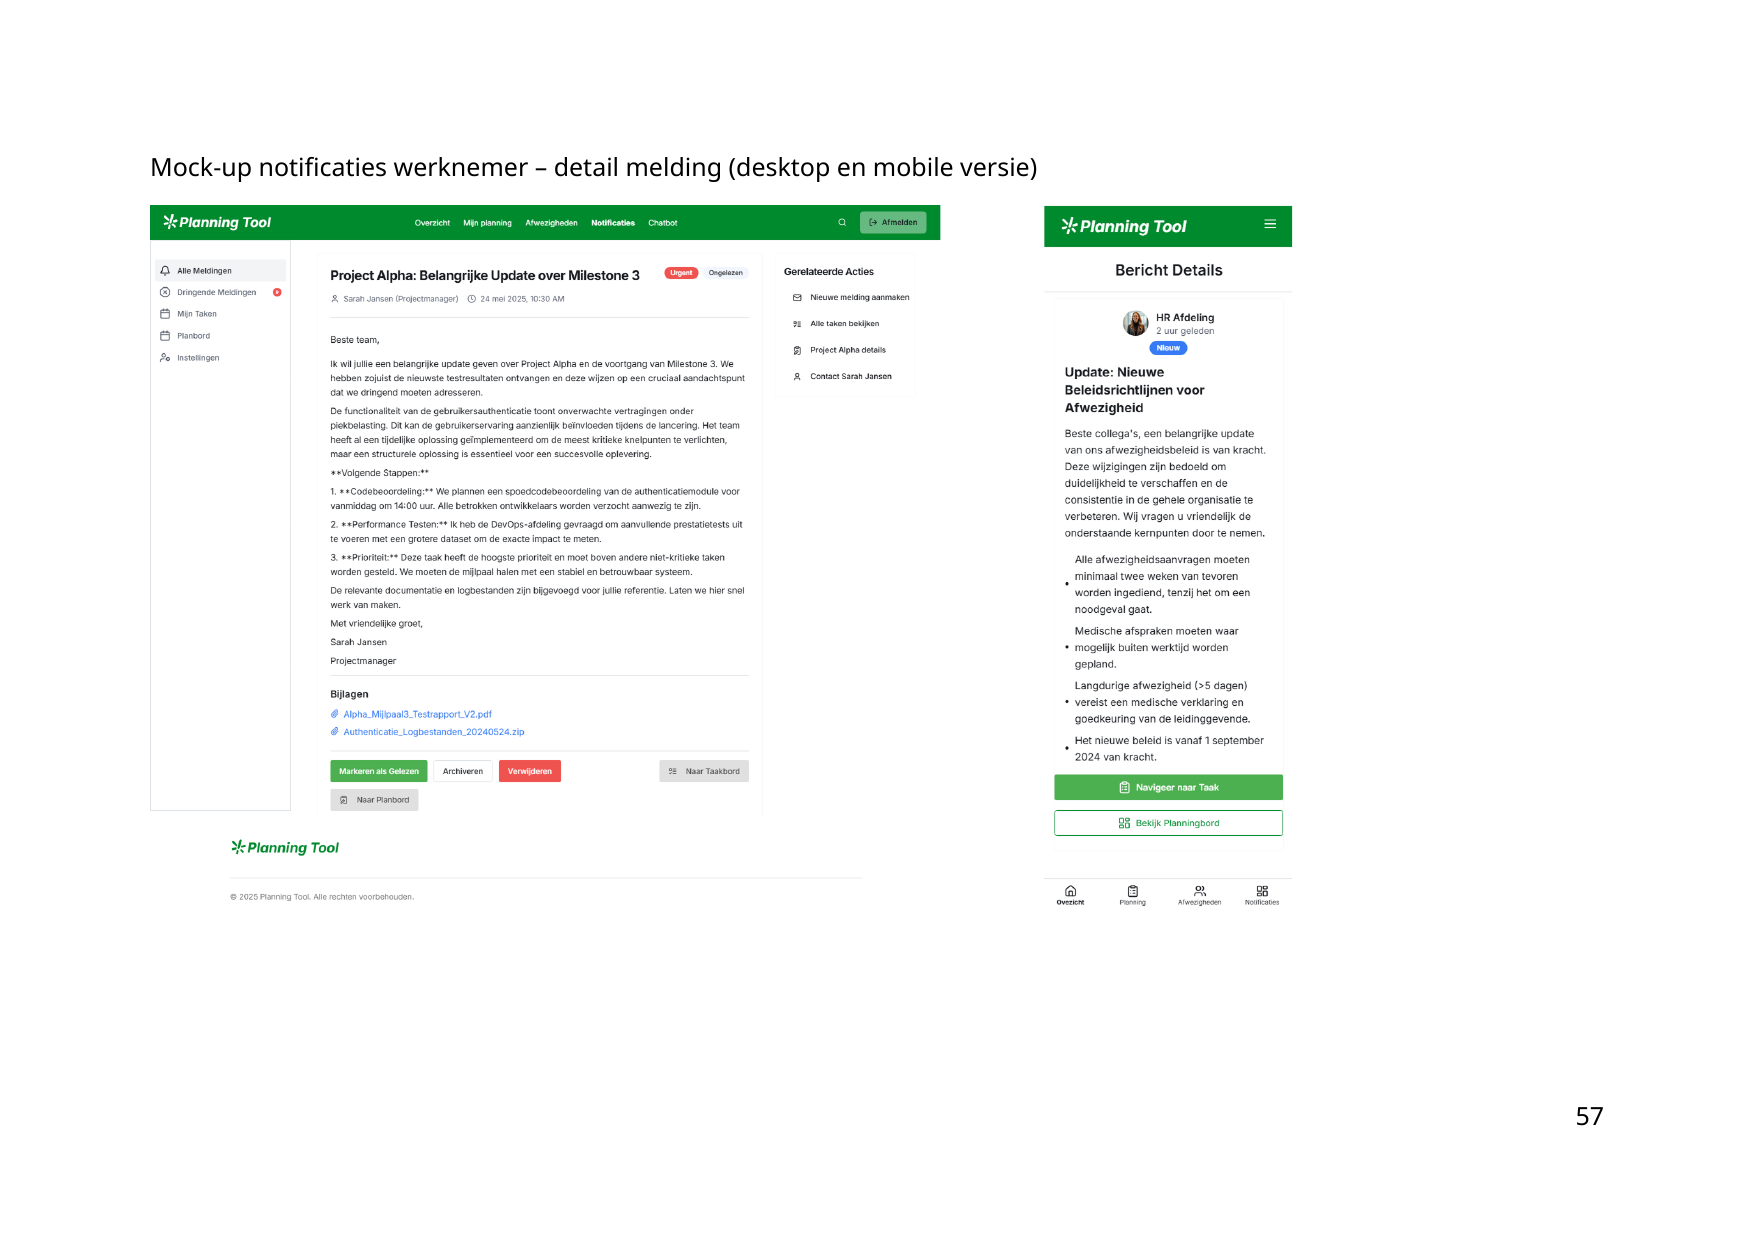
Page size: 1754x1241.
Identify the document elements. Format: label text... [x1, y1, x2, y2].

picture [150, 205, 941, 915]
text Mock-up notificaties werknemer – detail melding (desktop en mobile versie) [150, 150, 1604, 184]
picture [1044, 205, 1293, 915]
